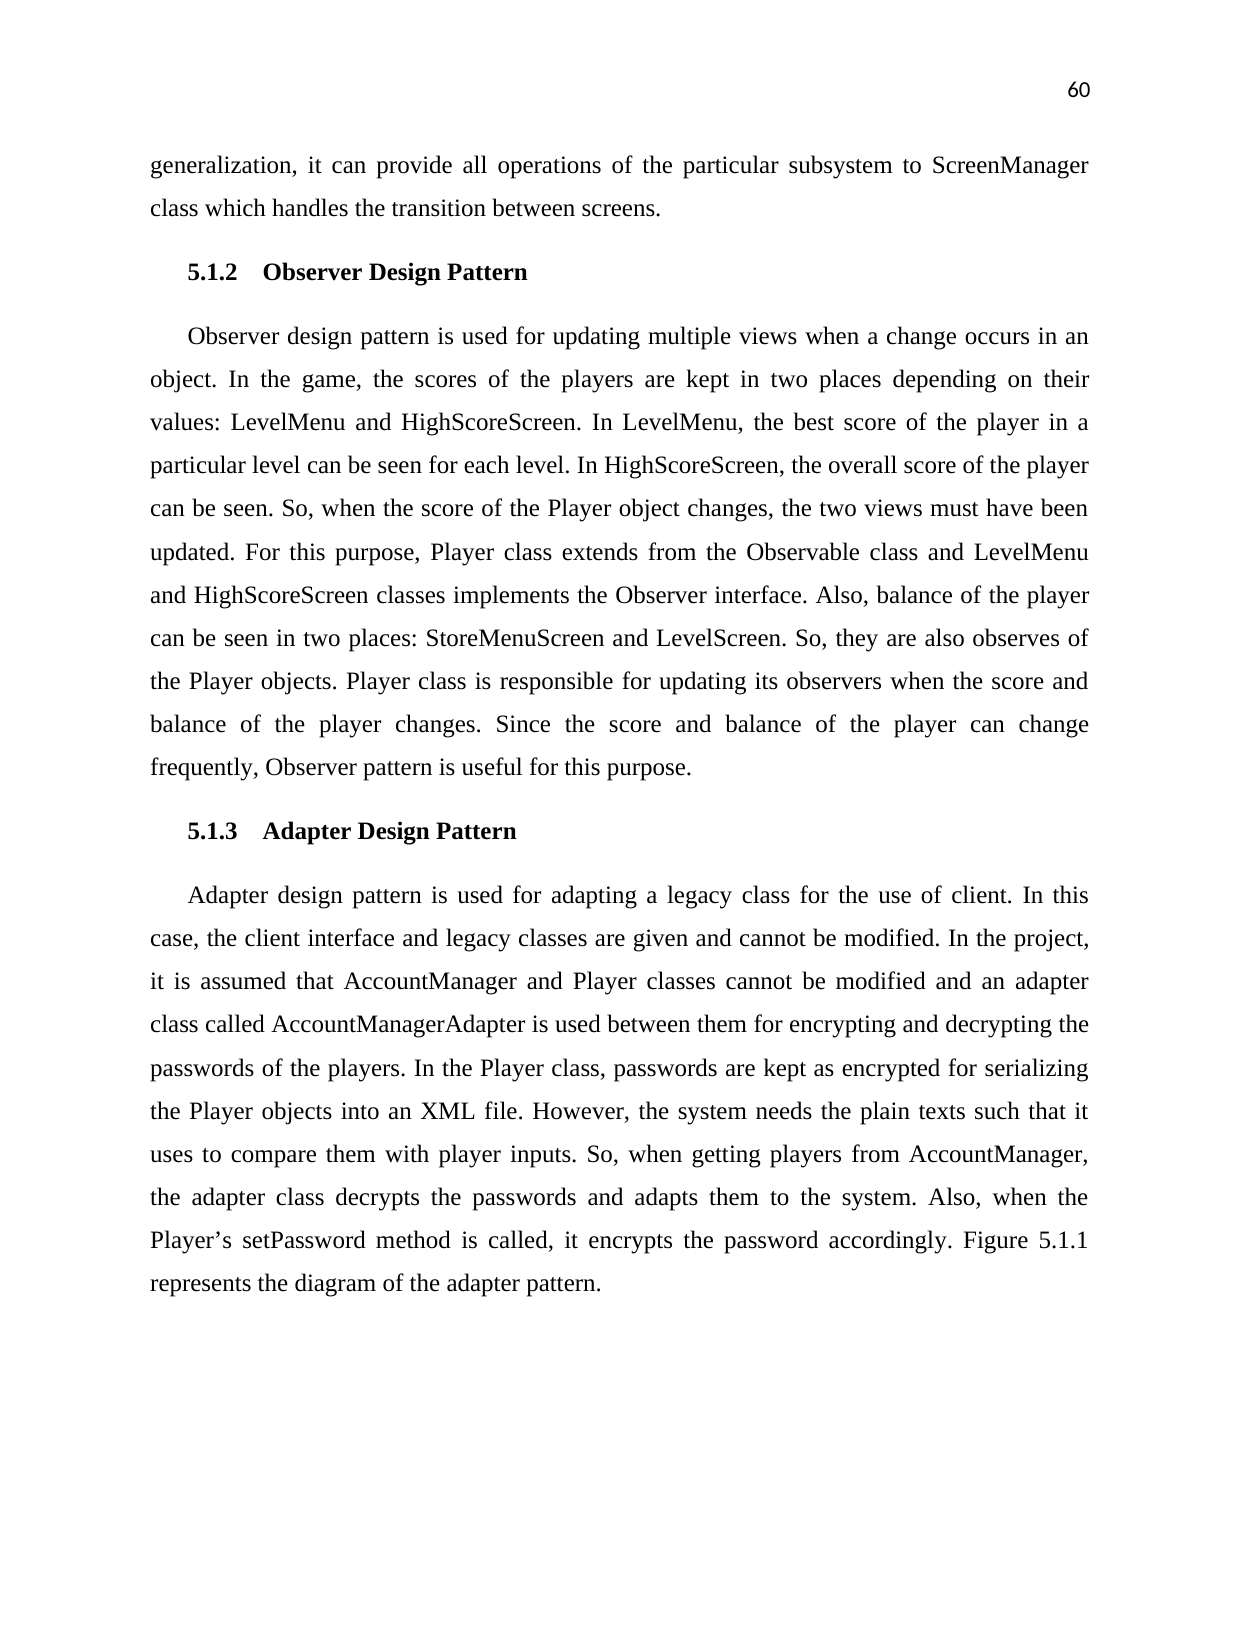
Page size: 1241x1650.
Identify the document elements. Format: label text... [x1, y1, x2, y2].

list Observer Design Pattern [187, 257, 1090, 286]
list Adapter Design Pattern [187, 816, 1090, 845]
text Observer design pattern is used for updating multiple views when a change occurs in an object. In the game, the scores of the players are kept in two places depending on their values: LevelMenu and HighScoreScreen. In LevelMenu, the best score of the player in a particular level can be seen for each level. In HighScoreScreen, the overall score of the player can be seen. So, when the score of the Player object changes, the two views must have been updated. For this purpose, Player class extends from the Observable class and LevelMenu and HighScoreScreen classes implements the Observer interface. Also, balance of the player can be seen in two places: StoreMenuScreen and LevelScreen. So, they are also observes of the Player objects. Player class is responsible for updating its observers when the score and balance of the player changes. Since the score and balance of the player can change frequently, Observer pattern is useful for this purpose. [150, 321, 1090, 781]
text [150, 150, 1090, 222]
text Adapter design pattern is used for adapting a legacy class for the use of client. In this case, the client interface and legacy classes are given and cannot be modified. In the project, it is assumed that AccountManager and Player classes cannot be modified and an adapter class called AccountManagerAdapter is used between them for encrypting and decrypting the passwords of the players. In the Player class, passwords are kept as encrypted for serializing the Player objects into an XML file. However, the system needs the plain texts such that it uses to compare them with player inputs. So, when getting players from AccountManager, the adapter class decrypts the passwords and adapts them to the system. Also, when the Player’s setPassword method is called, it encrypts the password accordingly. Figure 5.1.1 represents the diagram of the adapter pattern. [150, 880, 1090, 1297]
